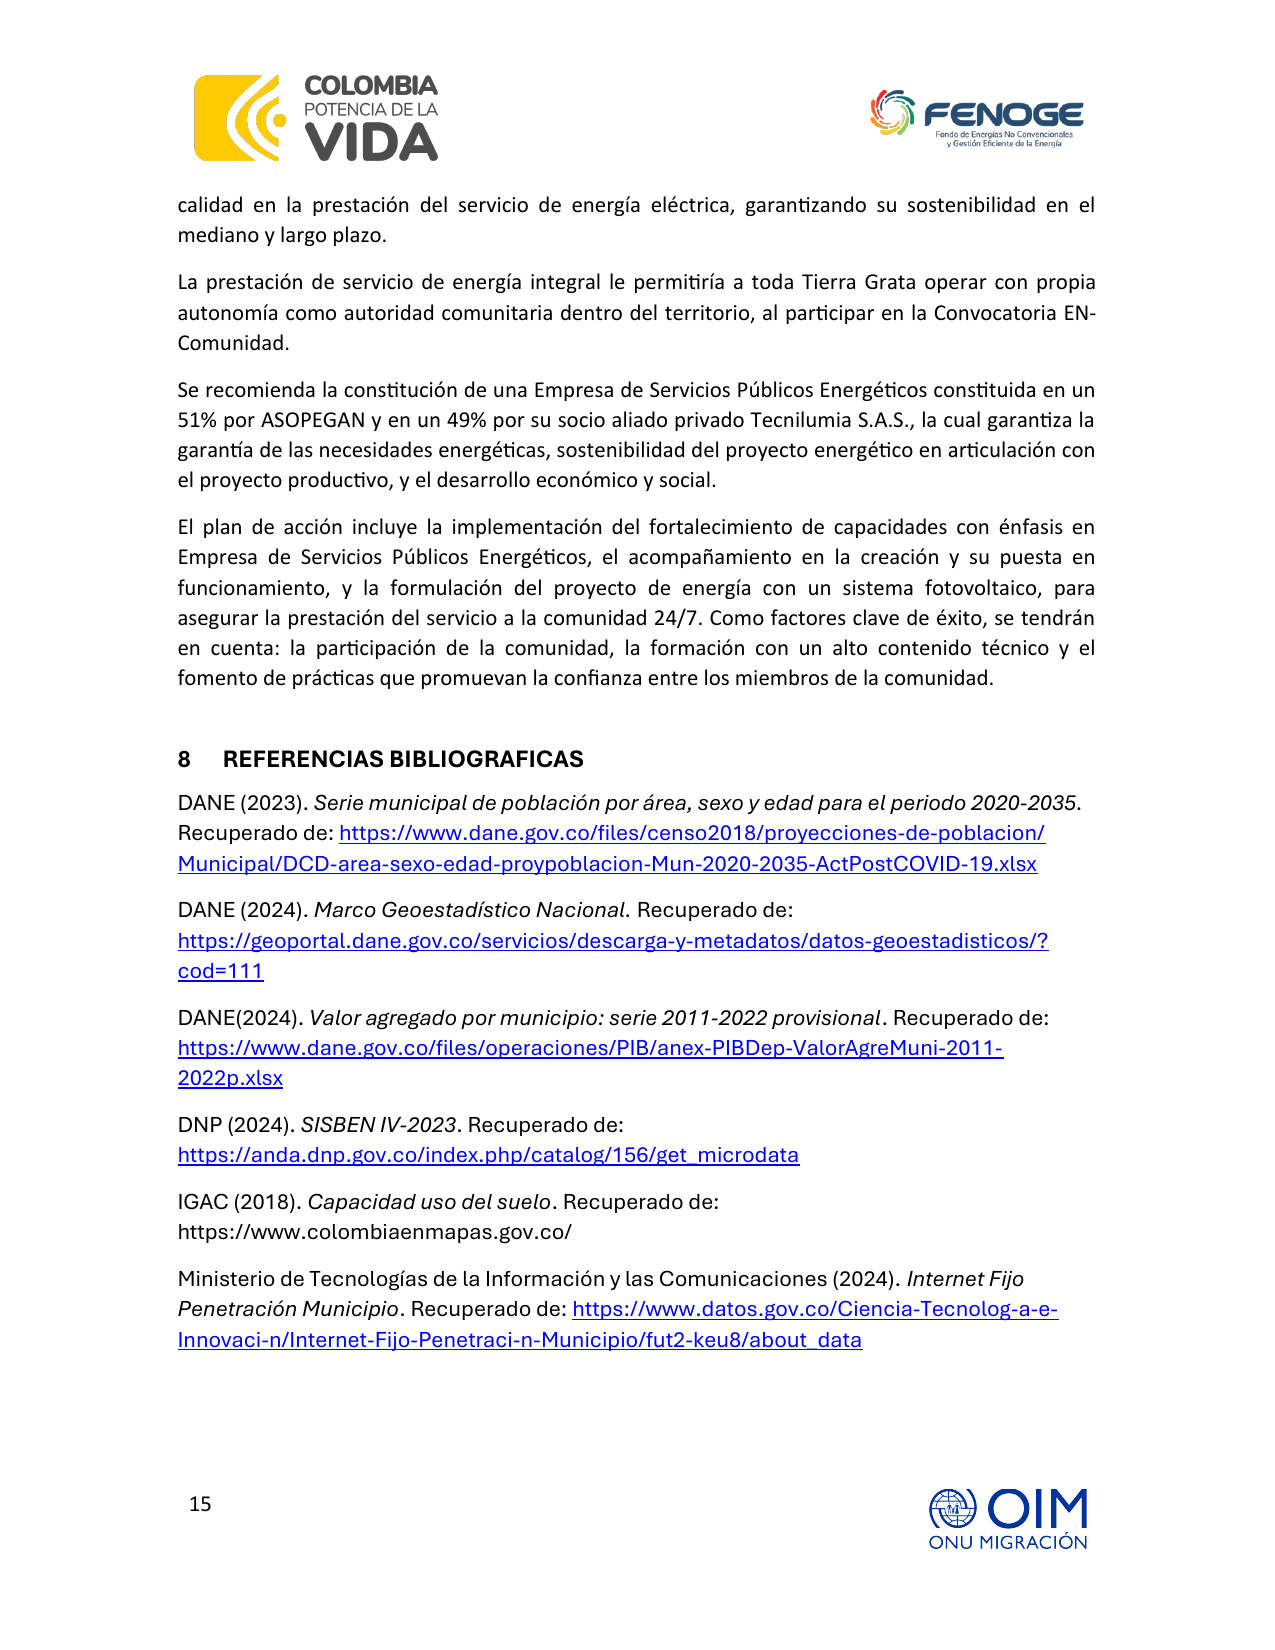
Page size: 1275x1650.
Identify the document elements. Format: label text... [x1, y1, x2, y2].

text DANE (2023). Serie municipal de población por área, sexo y edad para el periodo 2020-2035. Recuperado de: https://www.dane.gov.co/files/censo2018/proyecciones-de-poblacion/Municipal/DCD-area-sexo-edad-proypoblacion-Mun-2020-2035-ActPostCOVID-19.xlsx [177, 789, 1098, 877]
text El plan de acción incluye la implementación del fortalecimiento de capacidades con énfasis en Empresa de Servicios Públicos Energéticos, el acompañamiento en la creación y su puesta en funcionamiento, y la formulación del proyecto de energía con un sistema fotovoltaico, para asegurar la prestación del servicio a la comunidad 24/7. Como factores clave de éxito, se tendrán en cuenta: la participación de la comunidad, la formación con un alto contenido técnico y el fomento de prácticas que promuevan la confianza entre los miembros de la comunidad. [177, 512, 1098, 691]
picture [929, 1489, 1087, 1549]
text DANE (2024). Marco Geoestadístico Nacional. Recuperado de: https://geoportal.dane.gov.co/servicios/descarga-y-metadatos/datos-geoestadisticos/?cod=111 [177, 896, 1098, 985]
picture [869, 88, 1086, 148]
subtitle REFERENCIAS BIBLIOGRAFICAS [177, 743, 1098, 774]
picture [188, 73, 444, 163]
text DNP (2024). SISBEN IV-2023. Recuperado de: https://anda.dnp.gov.co/index.php/catalog/156/get_microdata [177, 1111, 1098, 1169]
text Se recomienda la constitución de una Empresa de Servicios Públicos Energéticos constituida en un 51% por ASOPEGAN y en un 49% por su socio aliado privado Tecnilumia S.A.S., la cual garantiza la garantía de las necesidades energéticas, sostenibilidad del proyecto energético en articulación con el proyecto productivo, y el desarrollo económico y social. [177, 375, 1098, 493]
text La prestación de servicio de energía integral le permitiría a toda Tierra Grata operar con propia autonomía como autoridad comunitaria dentro del territorio, al participar en la Convocatoria EN-Comunidad. [177, 267, 1098, 356]
text Ministerio de Tecnologías de la Información y las Comunicaciones (2024). Internet Fijo Penetración Municipio. Recuperado de: https://www.datos.gov.co/Ciencia-Tecnolog-a-e-Innovaci-n/Internet-Fijo-Penetraci-n-Municipio/fut2-keu8/about_data [177, 1265, 1098, 1353]
text DANE(2024). Valor agregado por municipio: serie 2011-2022 provisional. Recuperado de: https://www.dane.gov.co/files/operaciones/PIB/anex-PIBDep-ValorAgreMuni-2011-2022p.xlsx [177, 1003, 1098, 1092]
text IGAC (2018). Capacidad uso del suelo. Recuperado de: https://www.colombiaenmapas.gov.co/ [177, 1188, 1098, 1246]
